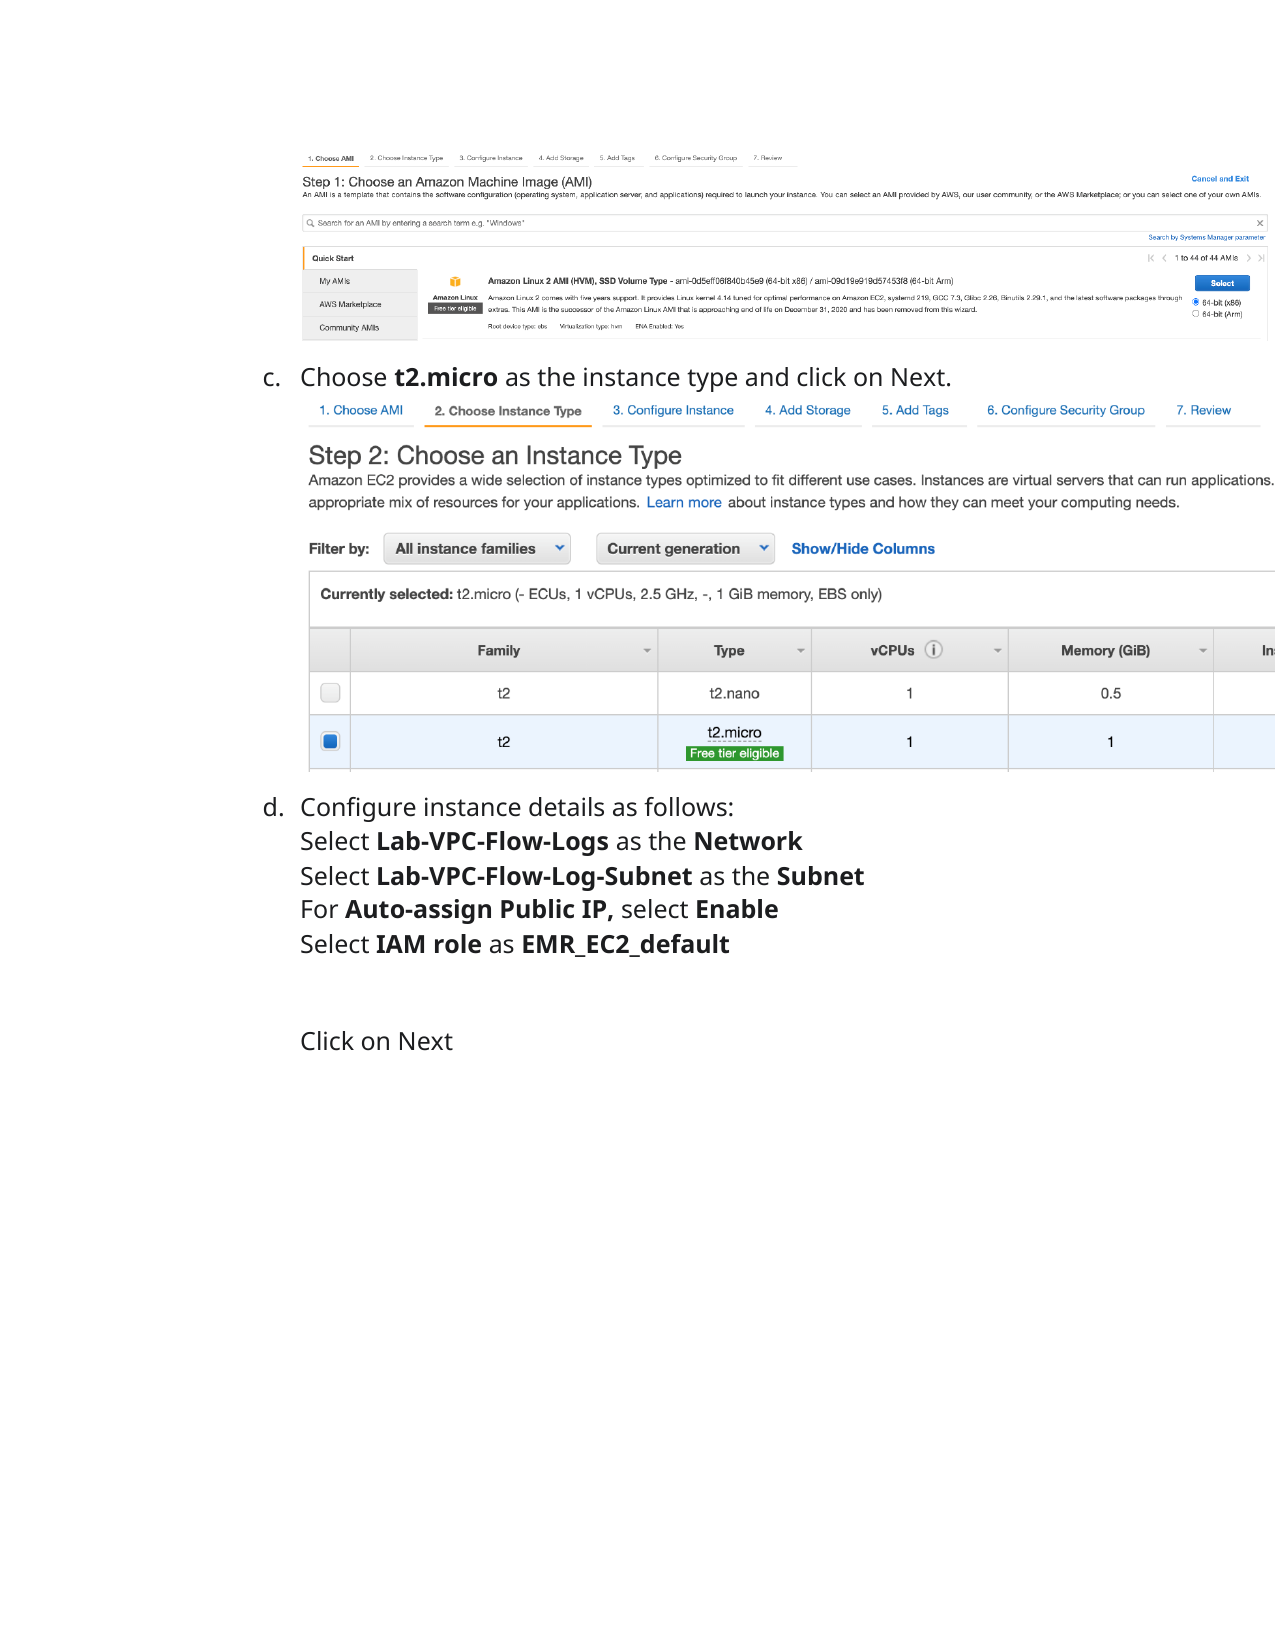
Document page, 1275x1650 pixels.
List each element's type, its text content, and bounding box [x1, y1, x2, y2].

list Configure instance details as follows: [262, 790, 1125, 824]
text Click on Next [300, 1023, 1125, 1058]
text Select Lab-VPC-Flow-Logs as the Network [300, 824, 1125, 858]
text Select IAM role as EMR_EC2_default [300, 926, 1125, 960]
picture [300, 393, 1275, 772]
text Select Lab-VPC-Flow-Log-Subnet as the Subnet [300, 858, 1125, 892]
picture [300, 150, 1275, 341]
text For Auto-assign Public IP, select Enable [300, 892, 1125, 926]
list Choose t2.micro as the instance type and click on Next. [262, 359, 1125, 393]
